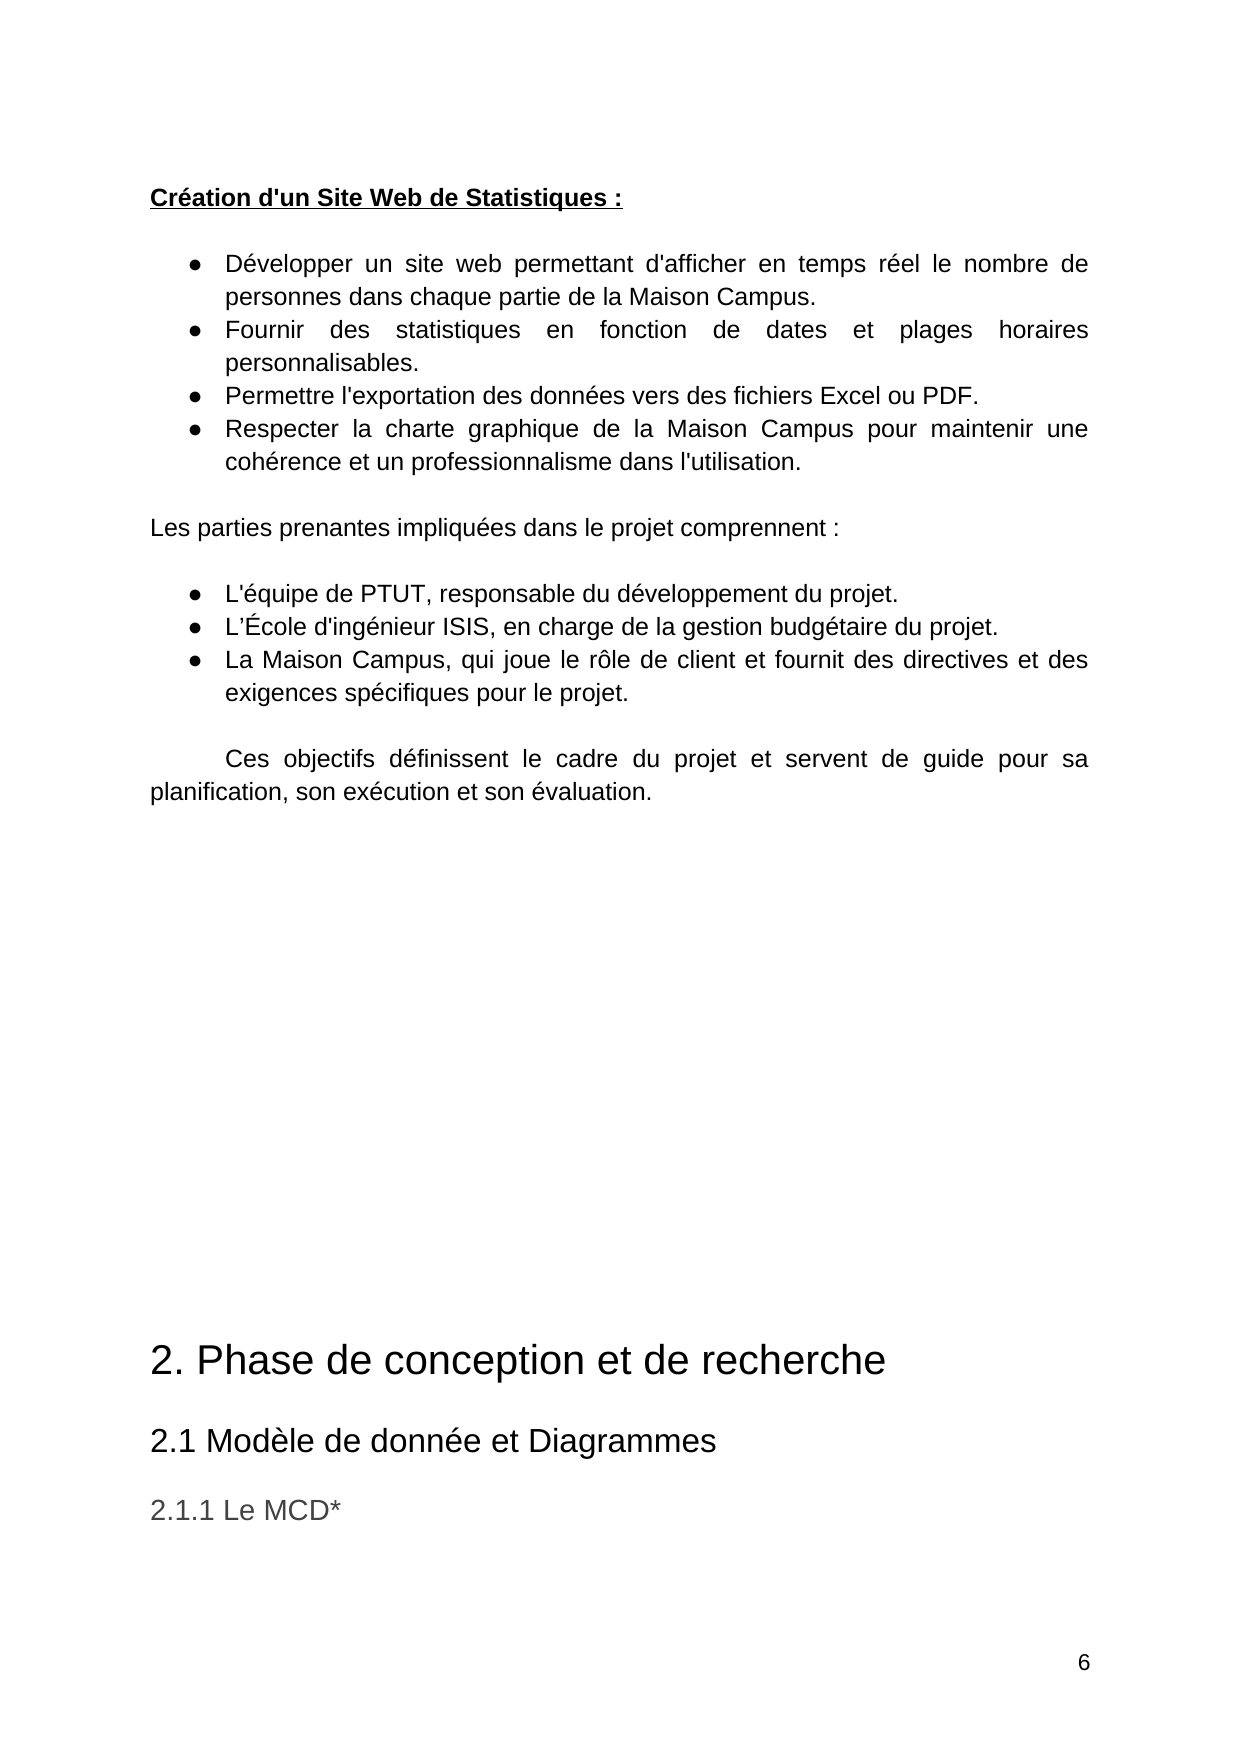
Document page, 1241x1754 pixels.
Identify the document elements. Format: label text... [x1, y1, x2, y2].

text Création d'un Site Web de Statistiques : [150, 183, 1090, 212]
subtitle 2.1.1 Le MCD* [150, 1493, 1090, 1526]
list L’École d'ingénieur ISIS, en charge de la gestion budgétaire du projet. [187, 612, 1090, 641]
list Respecter la charte graphique de la Maison Campus pour maintenir une cohérence et un professionnalisme dans l'utilisation. [187, 414, 1090, 476]
list Fournir des statistiques en fonction de dates et plages horaires personnalisables. [187, 315, 1090, 377]
subtitle 2. Phase de conception et de recherche [150, 1335, 1090, 1383]
text Les parties prenantes impliquées dans le projet comprennent : [150, 513, 1090, 542]
list Développer un site web permettant d'afficher en temps réel le nombre de personnes dans chaque partie de la Maison Campus. [187, 249, 1090, 311]
list L'équipe de PTUT, responsable du développement du projet. [187, 579, 1090, 608]
list La Maison Campus, qui joue le rôle de client et fournit des directives et des exigences spécifiques pour le projet. [187, 645, 1090, 707]
text Ces objectifs définissent le cadre du projet et servent de guide pour sa planification, son exécution et son évaluation. [150, 744, 1090, 806]
list Permettre l'exportation des données vers des fichiers Excel ou PDF. [187, 381, 1090, 410]
subtitle 2.1 Modèle de donnée et Diagrammes [150, 1421, 1090, 1459]
